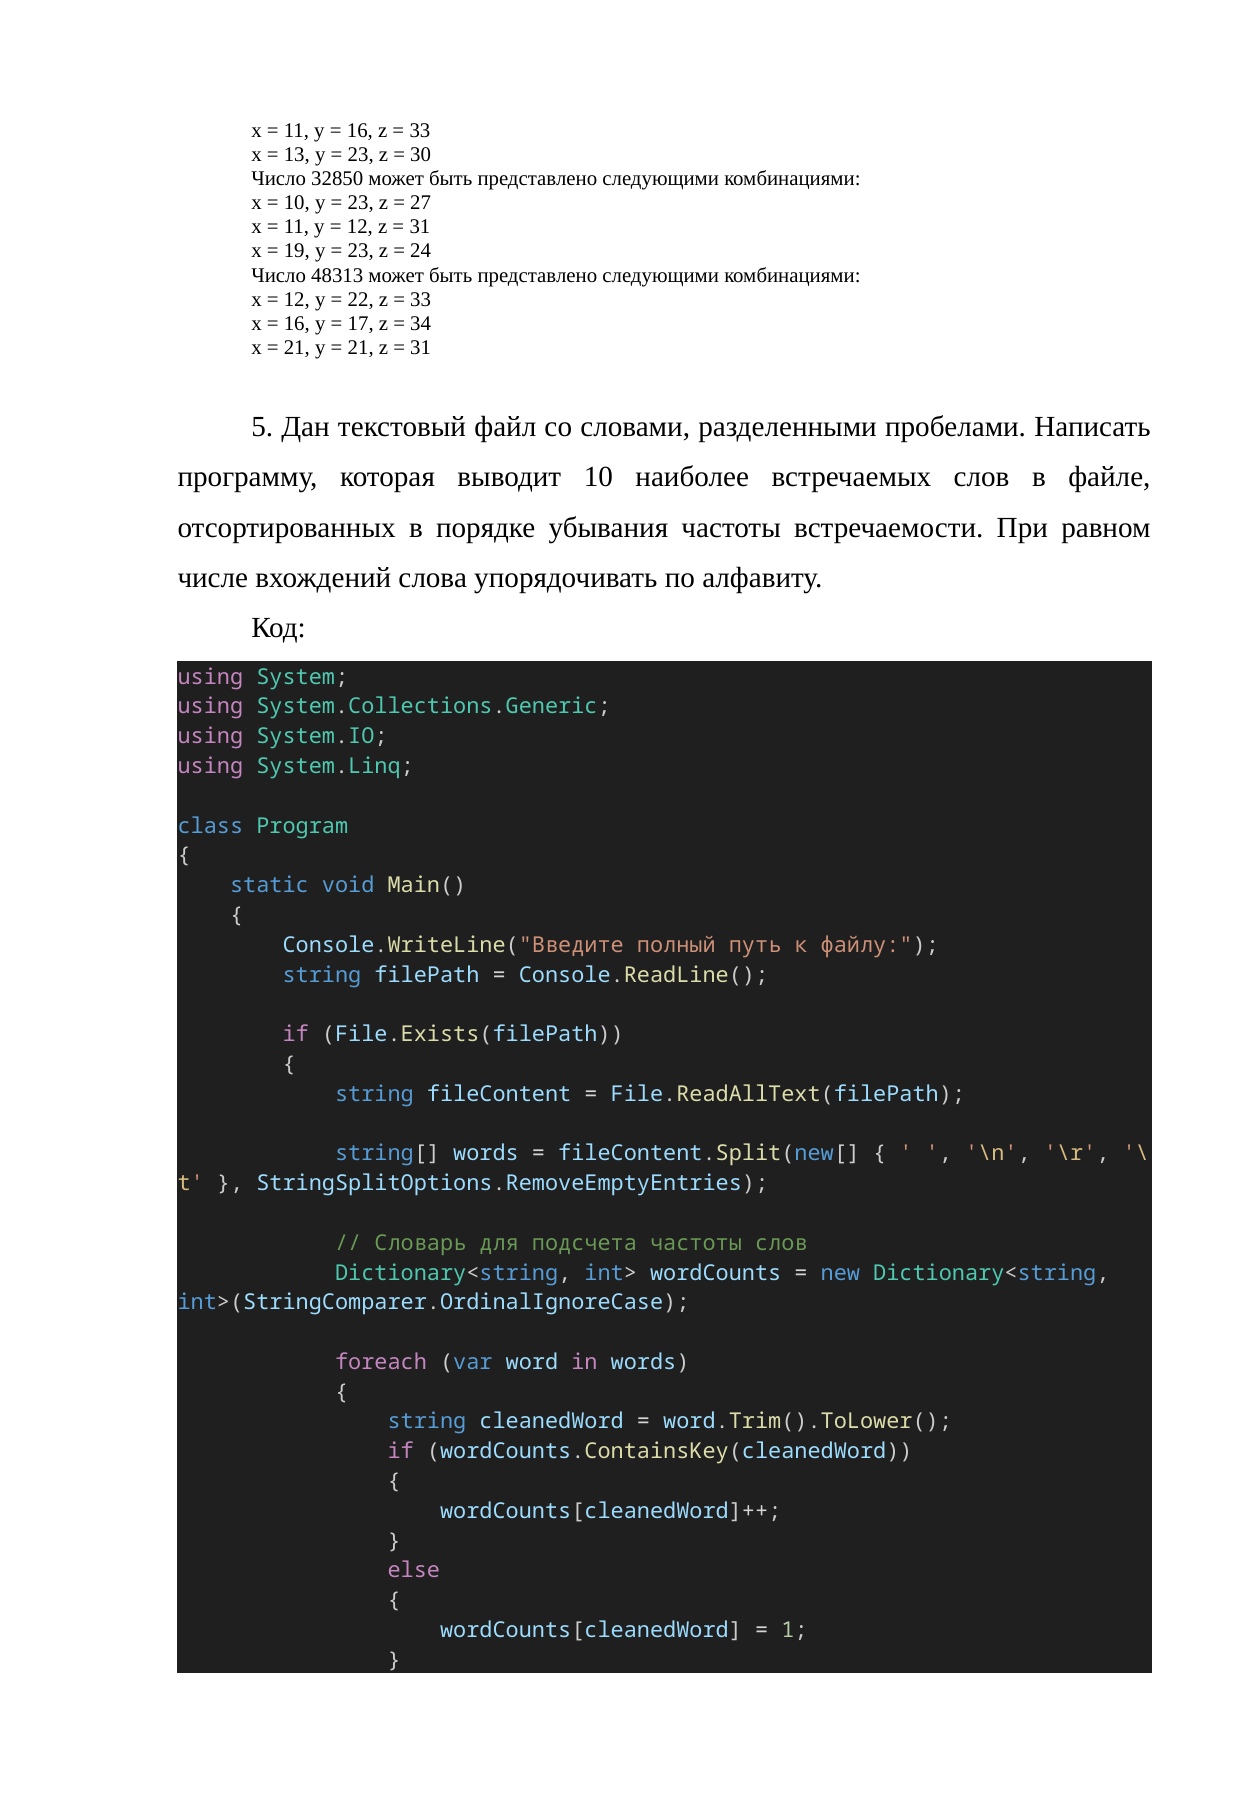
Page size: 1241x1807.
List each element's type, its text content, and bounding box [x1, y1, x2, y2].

text } [177, 1524, 1152, 1554]
text Dictionary<string, int> wordCounts = new Dictionary<string, int>(StringComparer.OrdinalIgnoreCase); [177, 1256, 1152, 1316]
text string[] words = fileContent.Split(new[] { ' ', '\n', '\r', '\t' }, StringSplitOptions.RemoveEmptyEntries); [177, 1137, 1152, 1197]
text if (File.Exists(filePath)) [177, 1018, 1152, 1048]
text x = 11, y = 12, z = 31 [177, 214, 1152, 238]
text x = 11, y = 16, z = 33 [177, 118, 1152, 142]
text foreach (var word in words) [177, 1346, 1152, 1376]
text 5. Дан текстовый файл со словами, разделенными пробелами. Написать программу, которая выводит 10 наиболее встречаемых слов в файле, отсортированных в порядке убывания частоты встречаемости. При равном числе вхождений слова упорядочивать по алфавиту. [177, 409, 1152, 593]
text { [177, 839, 1152, 869]
text string fileContent = File.ReadAllText(filePath); [177, 1078, 1152, 1107]
text { [177, 899, 1152, 929]
text Код: [177, 610, 1152, 644]
text string cleanedWord = word.Trim().ToLower(); [177, 1405, 1152, 1435]
text { [177, 1376, 1152, 1405]
text x = 21, y = 21, z = 31 [177, 335, 1152, 359]
text x = 13, y = 23, z = 30 [177, 142, 1152, 166]
text x = 19, y = 23, z = 24 [177, 238, 1152, 262]
text static void Main() [177, 869, 1152, 899]
text x = 12, y = 22, z = 33 [177, 287, 1152, 311]
text { [177, 1048, 1152, 1078]
text Число 32850 может быть представлено следующими комбинациями: [177, 166, 1152, 190]
text wordCounts[cleanedWord] = 1; [177, 1614, 1152, 1644]
text { [177, 1465, 1152, 1495]
text using System.Linq; [177, 750, 1152, 780]
text string filePath = Console.ReadLine(); [177, 958, 1152, 988]
text Число 48313 может быть представлено следующими комбинациями: [177, 262, 1152, 287]
text // Словарь для подсчета частоты слов [177, 1227, 1152, 1256]
text using System; [177, 661, 1152, 690]
text using System.Collections.Generic; [177, 690, 1152, 720]
text x = 10, y = 23, z = 27 [177, 190, 1152, 214]
text wordCounts[cleanedWord]++; [177, 1495, 1152, 1524]
text using System.IO; [177, 720, 1152, 750]
text { [177, 1584, 1152, 1614]
text x = 16, y = 17, z = 34 [177, 311, 1152, 335]
text Console.WriteLine("Введите полный путь к файлу:"); [177, 929, 1152, 958]
text else [177, 1554, 1152, 1584]
text } [177, 1644, 1152, 1673]
text if (wordCounts.ContainsKey(cleanedWord)) [177, 1435, 1152, 1465]
text class Program [177, 809, 1152, 839]
